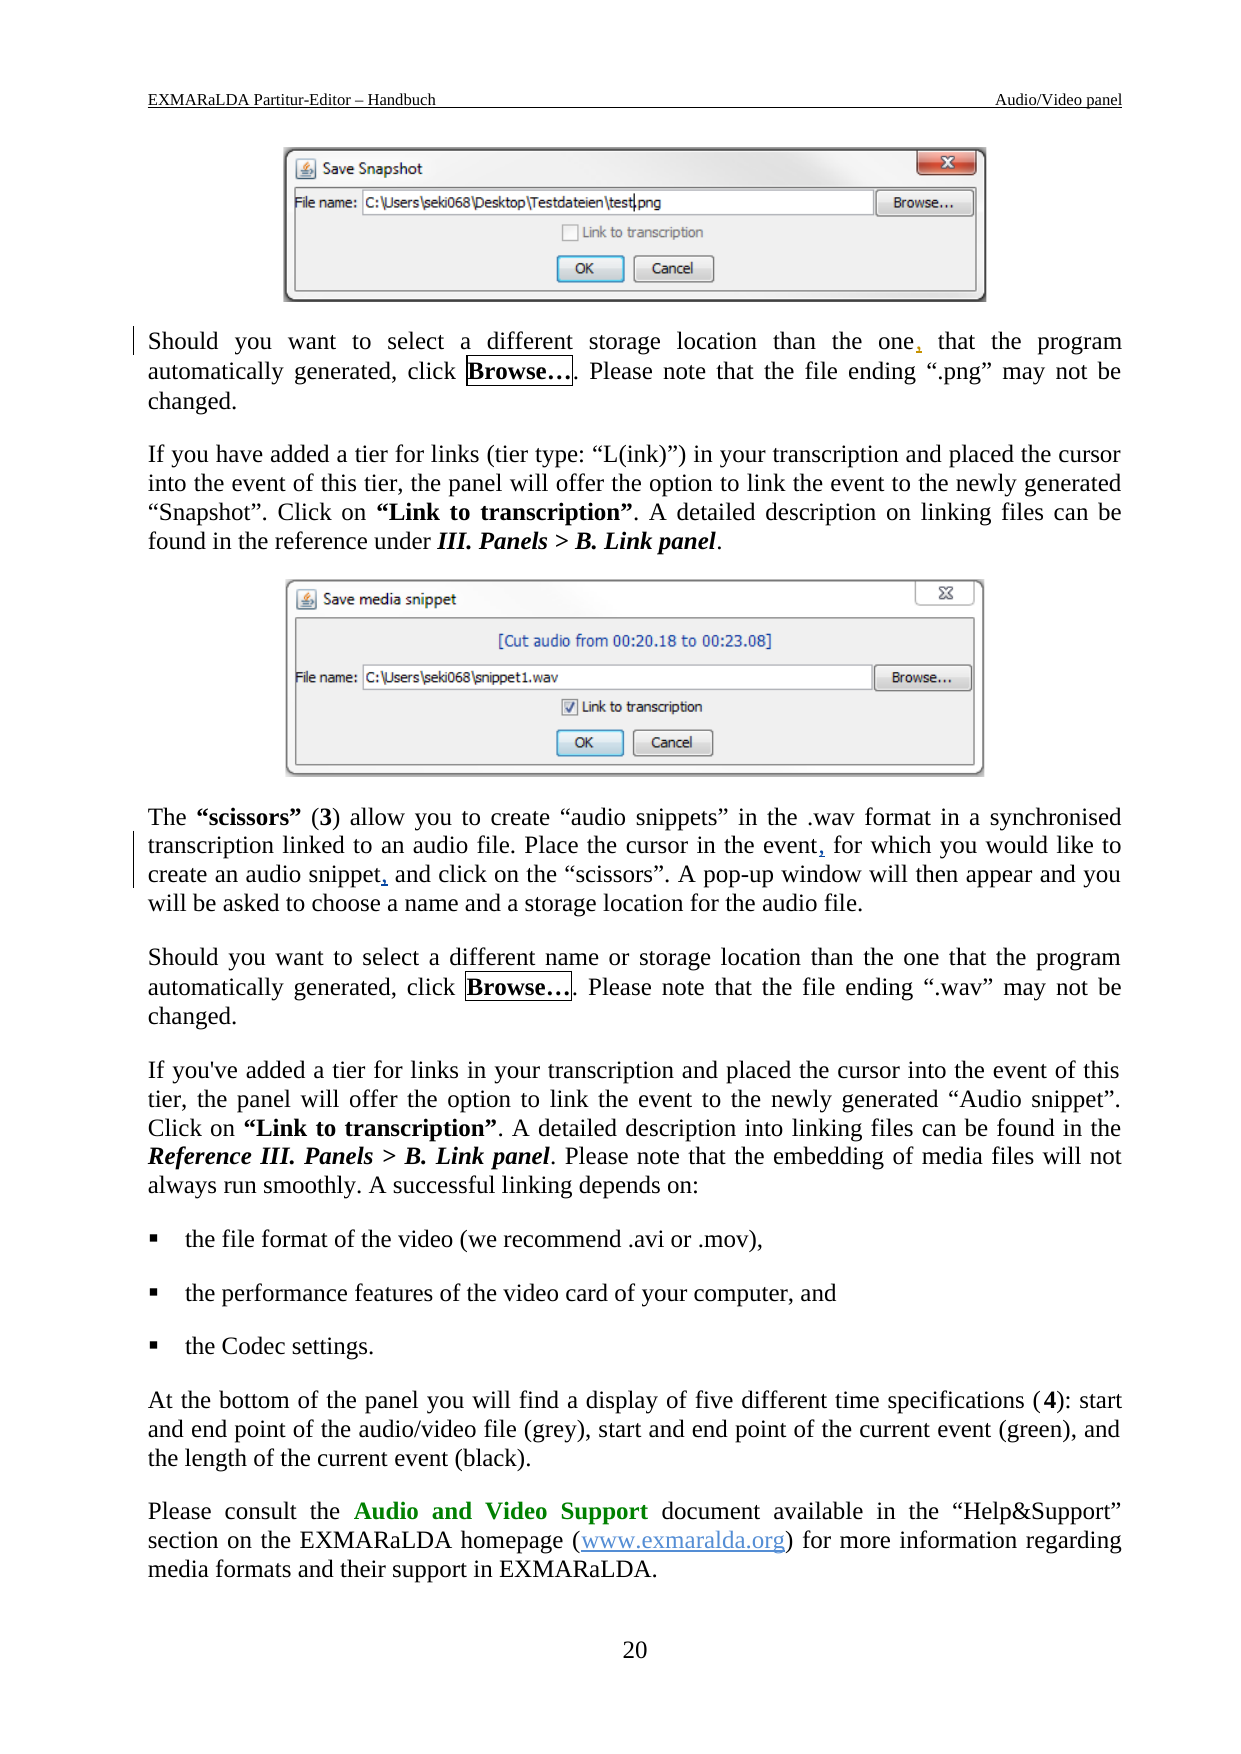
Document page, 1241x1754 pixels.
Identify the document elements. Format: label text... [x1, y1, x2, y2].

text the file format of the video (we recommend .avi or .mov), [148, 1224, 1122, 1253]
text If you have added a tier for links (tier type: “L(ink)”) in your transcription and placed the cursor into the event of this tier, the panel will offer the option to link the event to the newly generated “Snapshot”. Click on “Link to transcription”. A detailed description on linking files can be found in the reference under III. Panels > B. Link panel. [148, 439, 1122, 554]
picture [283, 147, 987, 302]
text Should you want to select a different name or storage location than the one that the program automatically generated, click Browse…. Please note that the file ending “.wav” may not be changed. [148, 942, 1122, 1030]
text Should you want to select a different storage location than the one that the program automatically generated, click Browse…. Please note that the file ending “.png” may not be changed. [148, 326, 1122, 414]
text The “scissors” (3) allow you to create “audio snippets” in the .wav format in a synchronised transcription linked to an audio file. Place the cursor in the event for which you would like to create an audio snippet and click on the “scissors”. A pop-up window will then appear and you will be asked to choose a name and a storage location for the audio file. [148, 802, 1122, 917]
text Please consult the Audio and Video Support document available in the “Help&Support” section on the EXMARaLDA homepage (www.exmaralda.org) for more information regarding media formats and their support in EXMARaLDA. [148, 1496, 1122, 1583]
text the Codec settings. [148, 1331, 1122, 1360]
text If you've added a tier for links in your transcription and placed the cursor into the event of this tier, the panel will offer the option to link the event to the newly generated “Audio snippet”. Click on “Link to transcription”. A detailed description into linking files can be found in the Reference III. Panels > B. Link panel. Please note that the embedding of media files will not always run smoothly. A successful linking depends on: [148, 1055, 1122, 1199]
picture [285, 579, 985, 777]
text the performance features of the video card of your computer, and [148, 1278, 1122, 1306]
text At the bottom of the panel you will find a display of five different time specifications (4): start and end point of the audio/video file (grey), start and end point of the current event (green), and the length of the current event (black). [148, 1385, 1122, 1471]
